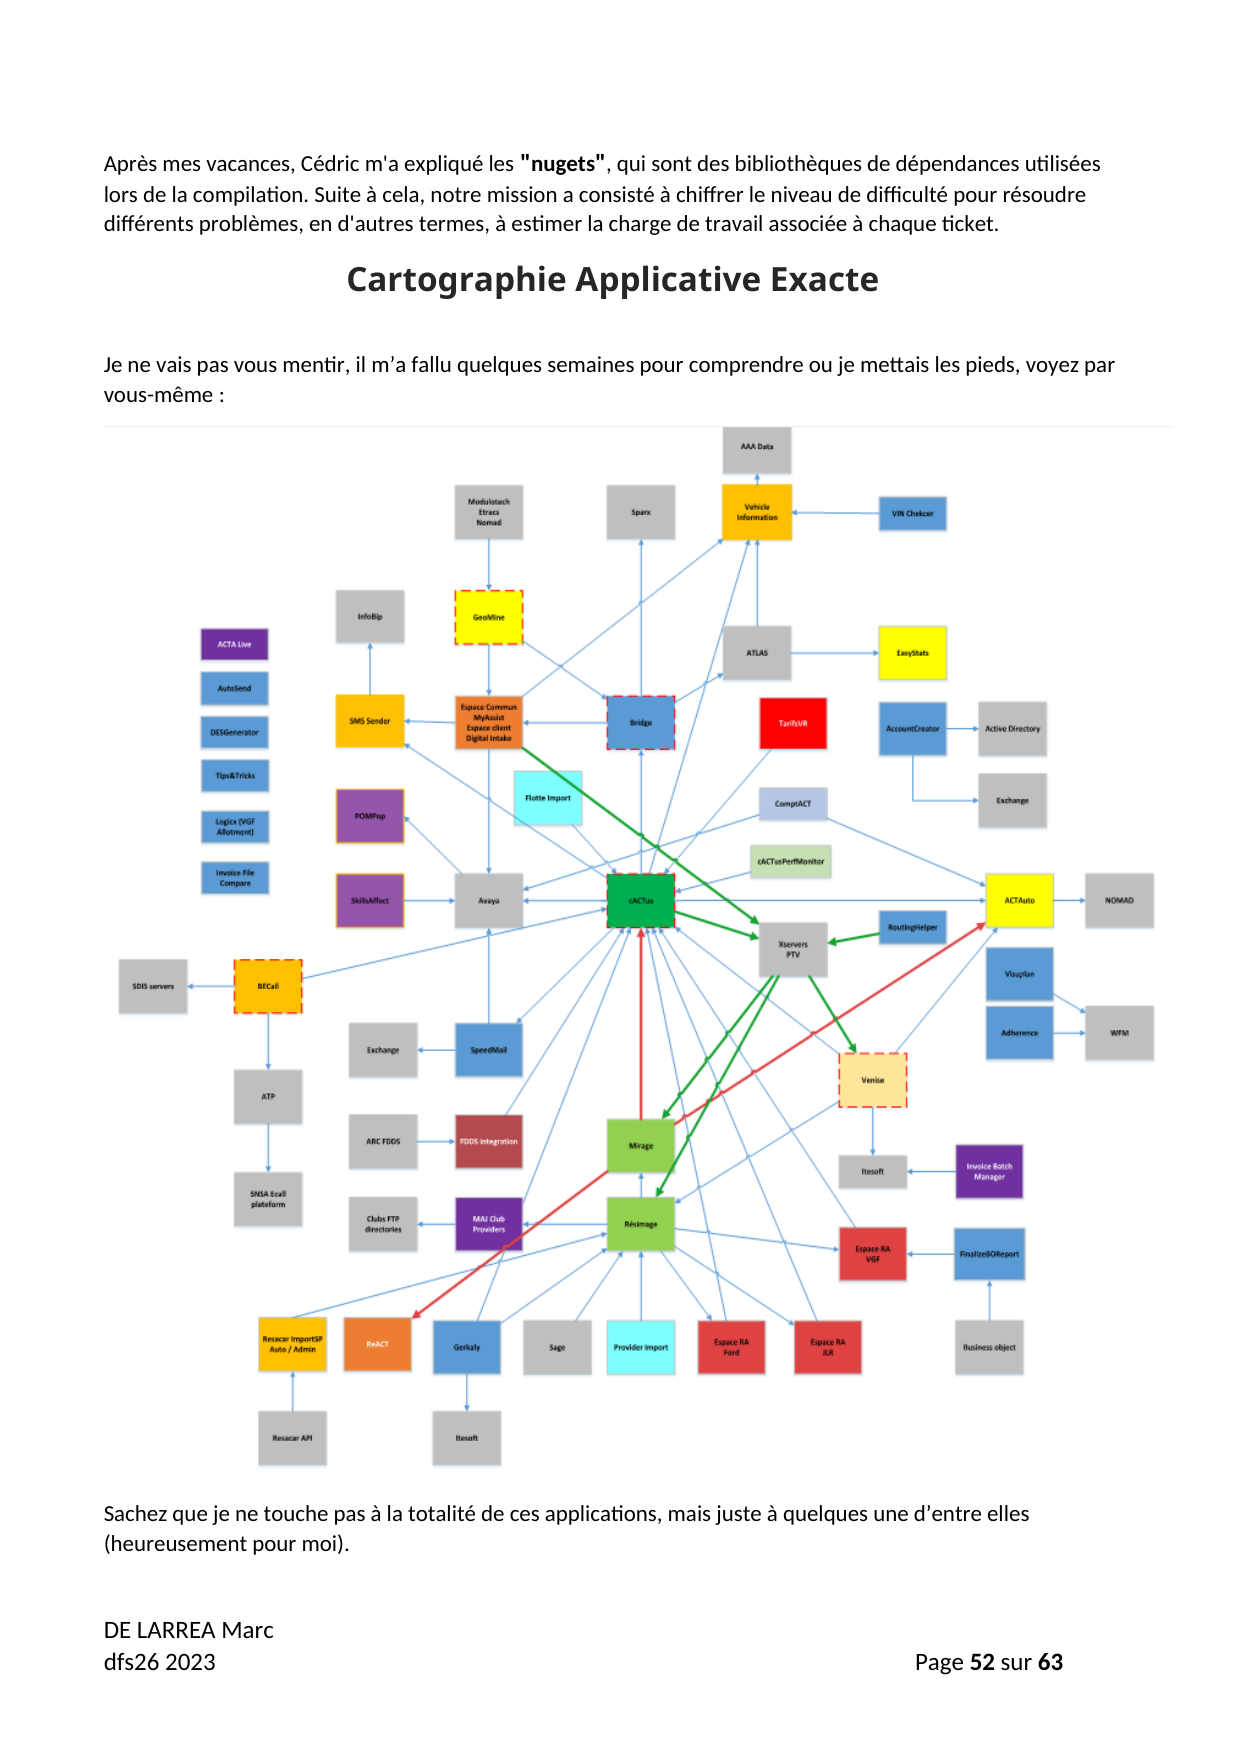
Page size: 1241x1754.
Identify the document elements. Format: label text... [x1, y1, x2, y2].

text Sachez que je ne touche pas à la totalité de ces applications, mais juste à quelques une d’entre elles (heureusement pour moi). [103, 1499, 1122, 1557]
text Je ne vais pas vous mentir, il m’a fallu quelques semaines pour comprendre ou je mettais les pieds, voyez par vous-même : [103, 350, 1122, 408]
picture [103, 426, 1174, 1481]
subtitle Cartographie Applicative Exacte [103, 256, 1122, 301]
text Après mes vacances, Cédric m'a expliqué les "nugets", qui sont des bibliothèques de dépendances utilisées lors de la compilation. Suite à cela, notre mission a consisté à chiffrer le niveau de difficulté pour résoudre différents problèmes, en d'autres termes, à estimer la charge de travail associée à chaque ticket. [103, 148, 1122, 237]
